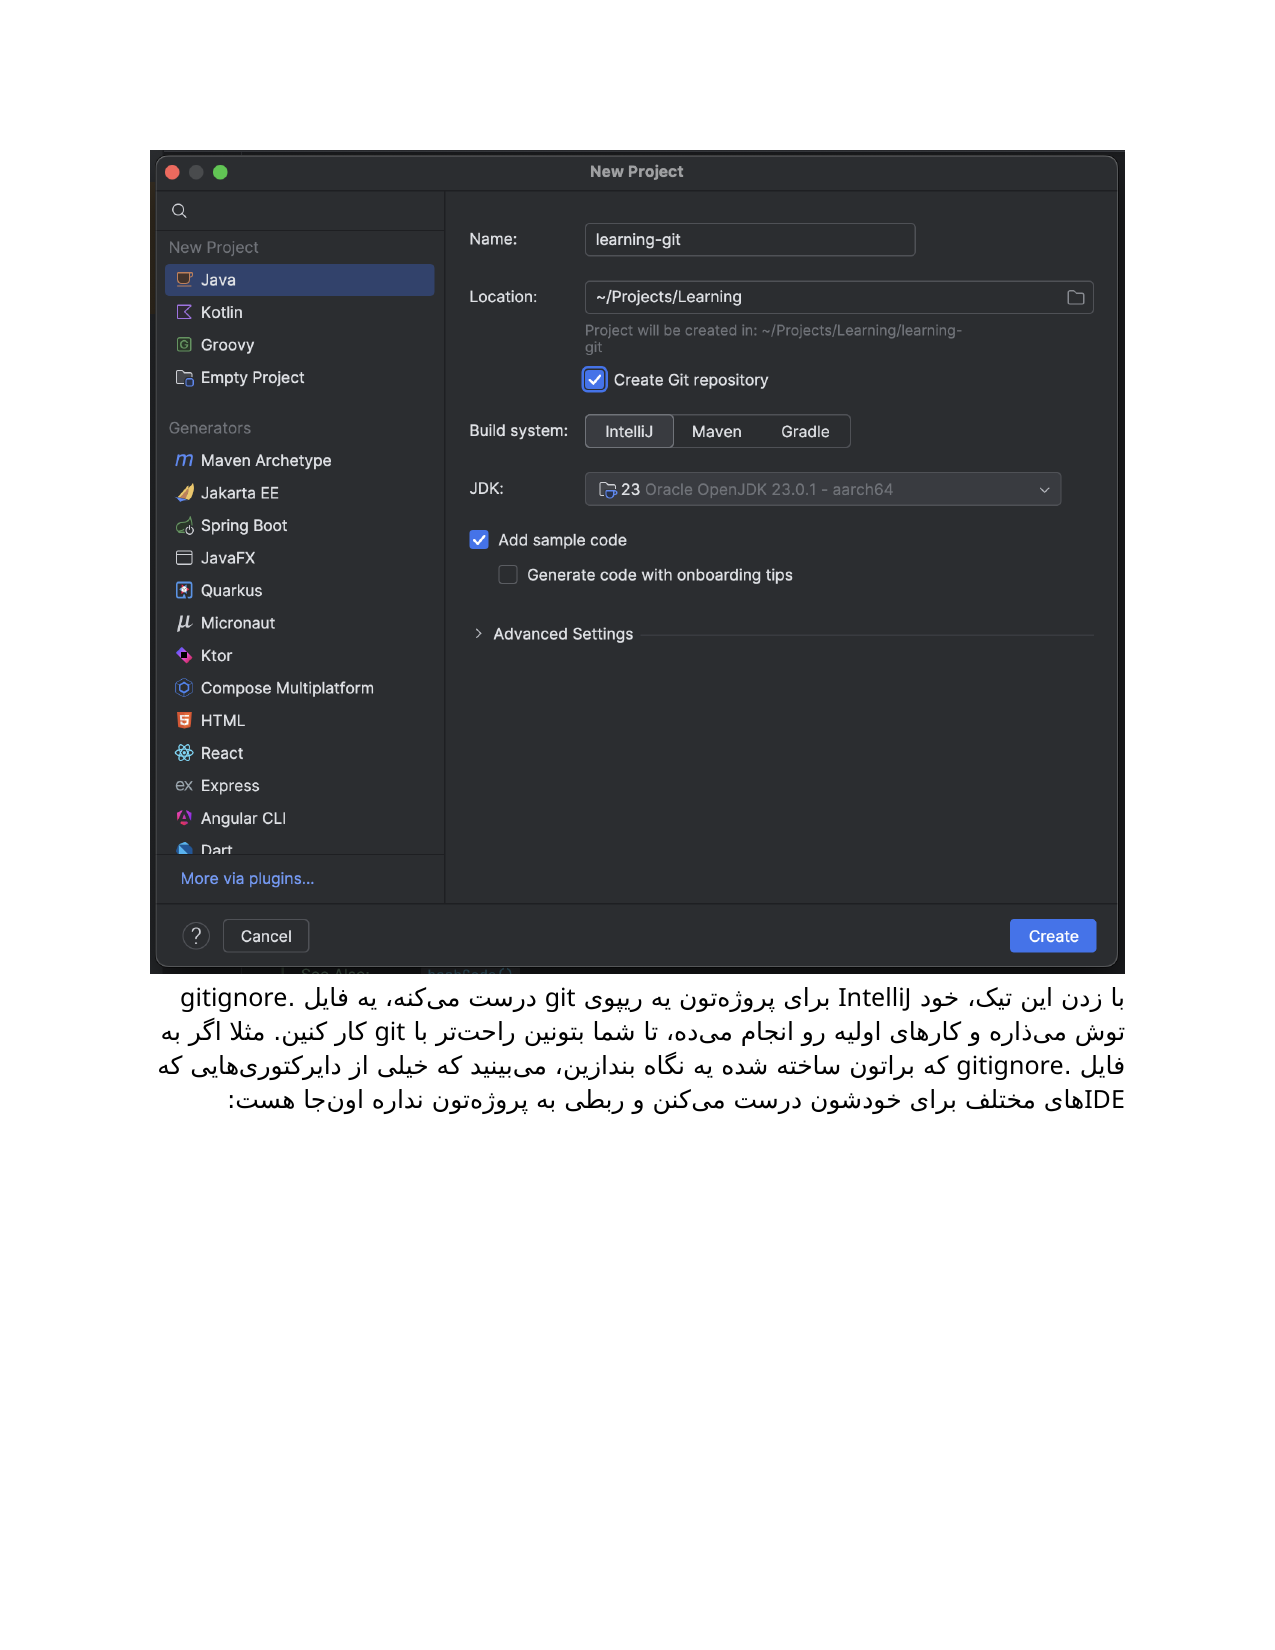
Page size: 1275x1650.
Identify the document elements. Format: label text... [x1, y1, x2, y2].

picture [150, 150, 1125, 974]
text برای شروع به کار، اولش یه پروژهٔ جدید توی IntelliJ ایجاد کنید. تیک Create Git repository رو بزنید: با زدن این تیک، خود IntelliJ برای پروژه‌تون یه ریپوی git درست می‌کنه، یه فایل .gitignore توش می‌ذاره و کارهای اولیه رو انجام می‌ده، تا شما بتونین راحت‌تر با git کار کنین. مثلا اگر به فایل .gitignore که براتون ساخته شده یه نگاه بندازین، می‌بینید که خیلی از دایرکتوری‌هایی که IDEهای مختلف برای خودشون درست می‌کنن و ربطی به پروژه‌تون نداره اون‌جا هست: [150, 974, 1125, 1116]
